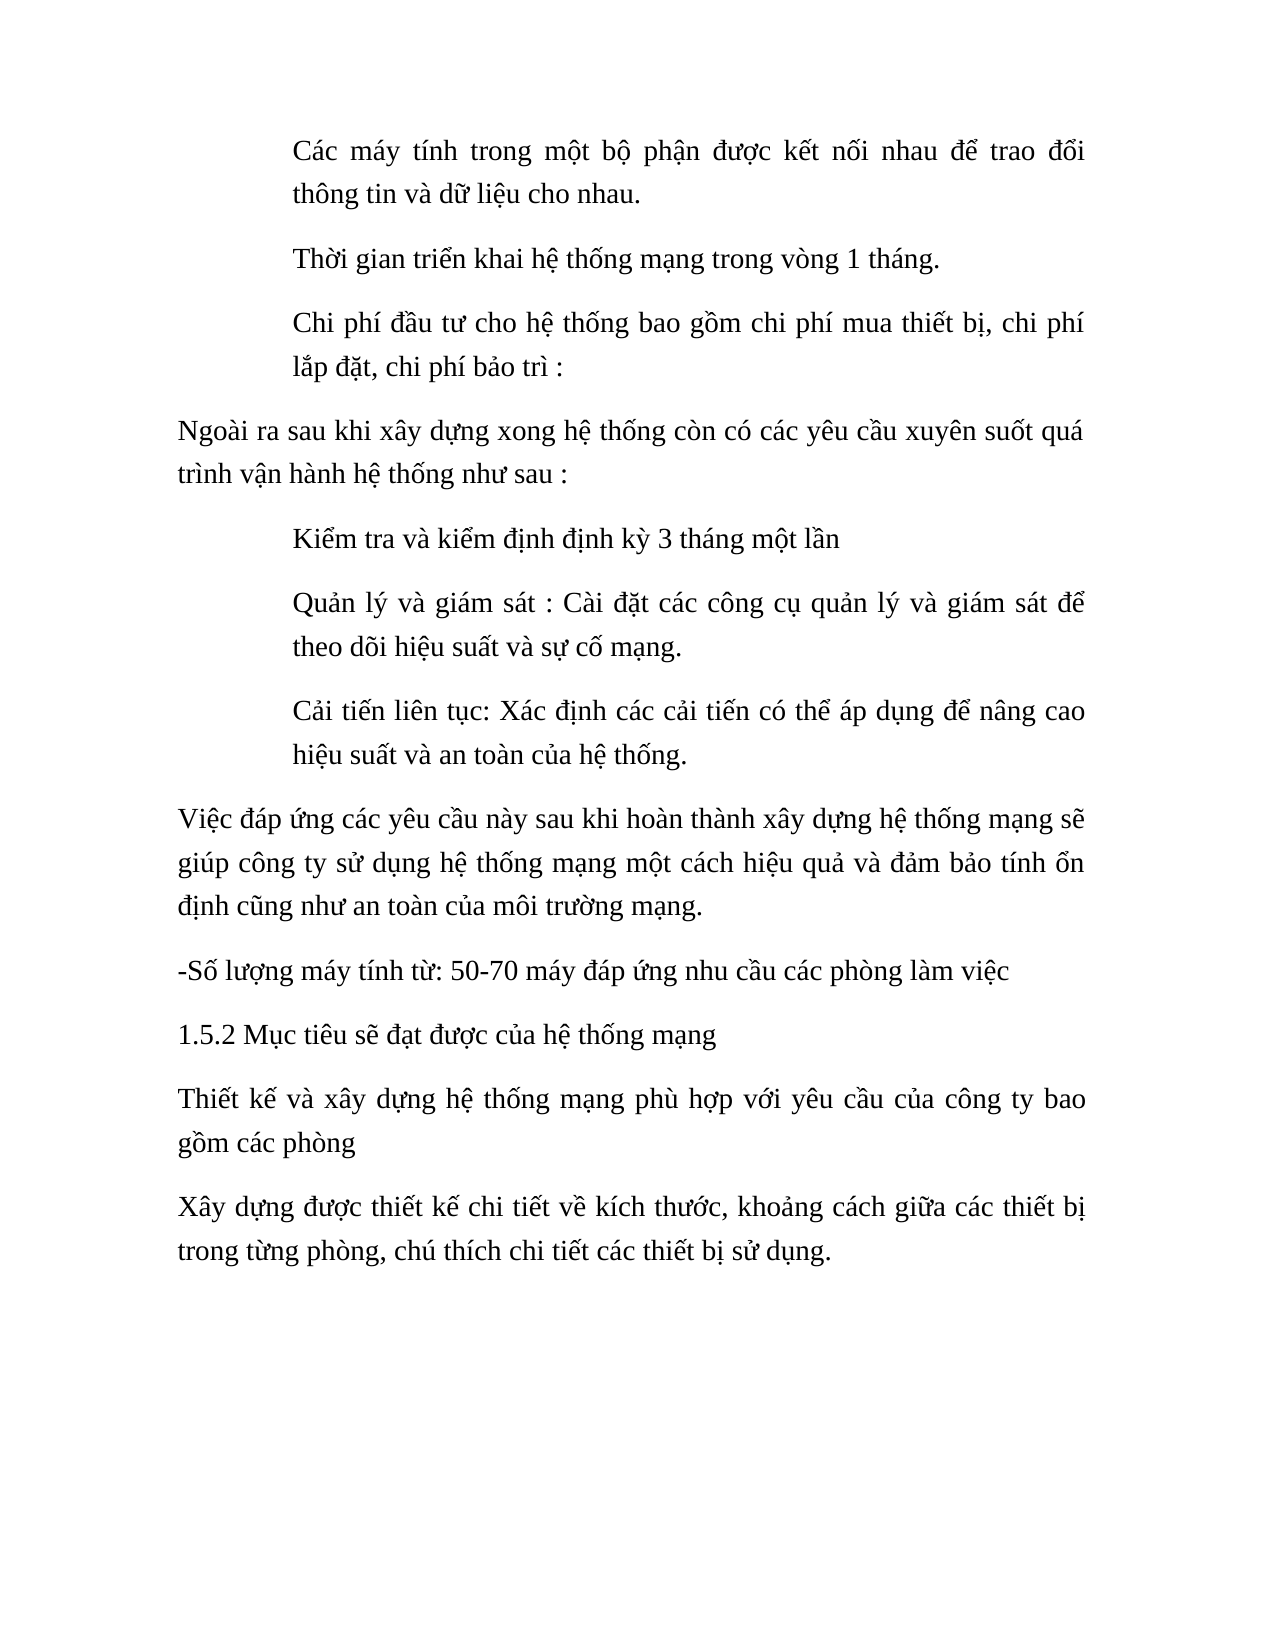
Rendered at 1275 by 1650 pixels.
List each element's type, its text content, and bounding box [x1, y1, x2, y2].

text Các máy tính trong một bộ phận được kết nối nhau để trao đổi thông tin và dữ liệu cho nhau. [292, 133, 1086, 210]
text Thiết kế và xây dựng hệ thống mạng phù hợp với yêu cầu của công ty bao gồm các phòng [177, 1081, 1087, 1158]
text Việc đáp ứng các yêu cầu này sau khi hoàn thành xây dựng hệ thống mạng sẽ giúp công ty sử dụng hệ thống mạng một cách hiệu quả và đảm bảo tính ổn định cũng như an toàn của môi trường mạng. [177, 801, 1086, 922]
text Kiểm tra và kiểm định định kỳ 3 tháng một lần [292, 521, 1157, 554]
text Cải tiến liên tục: Xác định các cải tiến có thể áp dụng để nâng cao hiệu suất và an toàn của hệ thống. [292, 693, 1086, 770]
text -Số lượng máy tính từ: 50-70 máy đáp ứng nhu cầu các phòng làm việc [177, 953, 1086, 986]
text Ngoài ra sau khi xây dựng xong hệ thống còn có các yêu cầu xuyên suốt quá trình vận hành hệ thống như sau : [177, 413, 1086, 490]
text 1.5.2 Mục tiêu sẽ đạt được của hệ thống mạng [177, 1017, 1086, 1051]
text Thời gian triển khai hệ thống mạng trong vòng 1 tháng. [292, 241, 1157, 274]
text Chi phí đầu tư cho hệ thống bao gồm chi phí mua thiết bị, chi phí lắp đặt, chi phí bảo trì : [292, 305, 1086, 382]
text Xây dựng được thiết kế chi tiết về kích thước, khoảng cách giữa các thiết bị trong từng phòng, chú thích chi tiết các thiết bị sử dụng. [177, 1189, 1087, 1266]
text Quản lý và giám sát : Cài đặt các công cụ quản lý và giám sát để theo dõi hiệu suất và sự cố mạng. [292, 585, 1087, 662]
